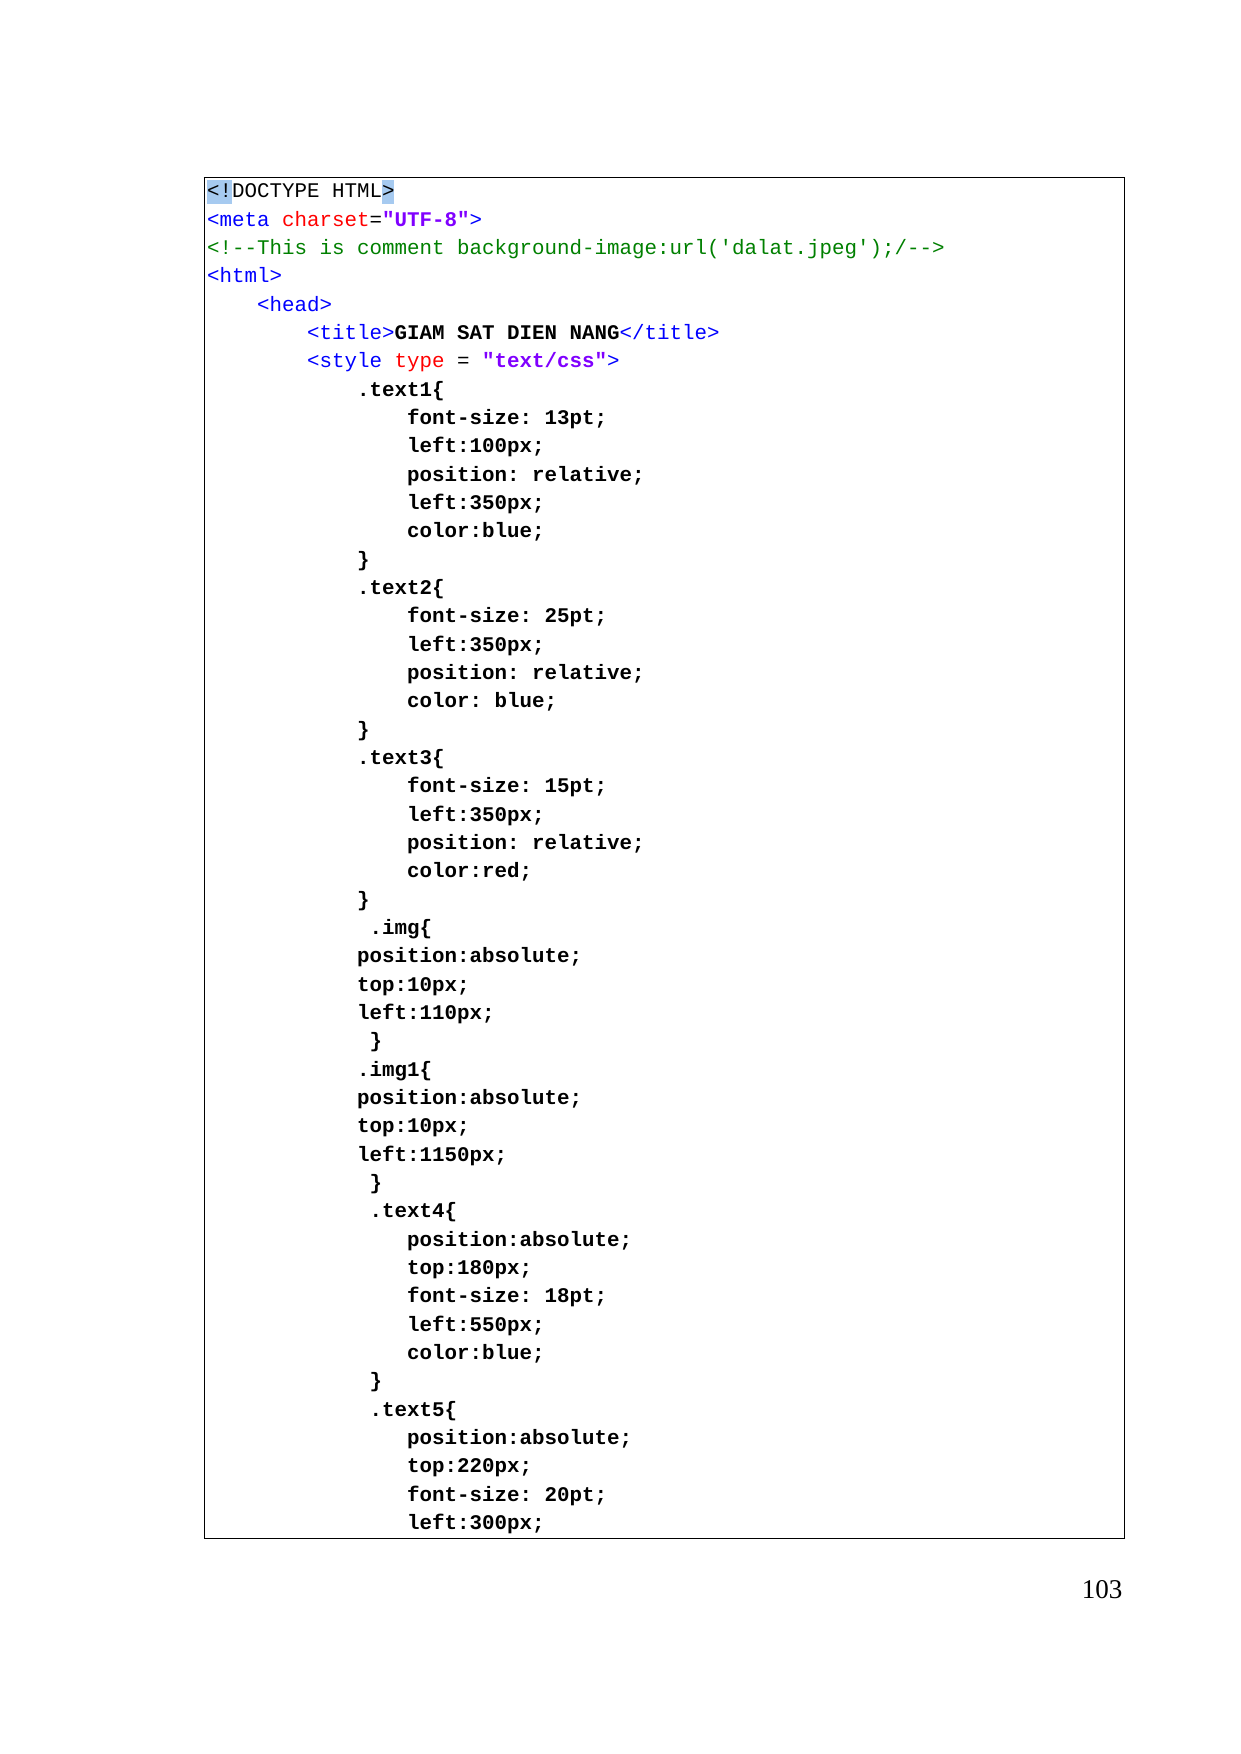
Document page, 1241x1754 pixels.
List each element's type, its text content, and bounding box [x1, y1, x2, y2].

text left:350px; [205, 489, 1124, 516]
text left:350px; [205, 801, 1124, 827]
text top:10px; [205, 1112, 1124, 1139]
text .text4{ [205, 1197, 1124, 1224]
text font-size: 15pt; [205, 772, 1124, 799]
text left:350px; [205, 631, 1124, 657]
text font-size: 25pt; [205, 602, 1124, 629]
text <html> [205, 262, 1124, 289]
text color:blue; [205, 517, 1124, 544]
text color:blue; [205, 1339, 1124, 1366]
text } [205, 1169, 1124, 1196]
text font-size: 20pt; [205, 1481, 1124, 1507]
text color:red; [205, 857, 1124, 884]
text <meta charset="UTF-8"> [205, 206, 1124, 232]
text left:550px; [205, 1311, 1124, 1337]
text <!DOCTYPE HTML> [205, 178, 1124, 204]
text color: blue; [205, 687, 1124, 714]
text .text1{ [205, 376, 1124, 402]
text <style type = "text/css"> [205, 347, 1124, 374]
text position: relative; [205, 659, 1124, 686]
text } [205, 886, 1124, 912]
text left:110px; [205, 999, 1124, 1026]
text .text2{ [205, 574, 1124, 601]
text .img{ [205, 914, 1124, 941]
text <!--This is comment background-image:url('dalat.jpeg');/--> [205, 234, 1124, 261]
text top:220px; [205, 1452, 1124, 1479]
text } [205, 716, 1124, 742]
text position:absolute; [205, 1424, 1124, 1451]
text } [205, 1367, 1124, 1394]
text font-size: 13pt; [205, 404, 1124, 431]
text left:100px; [205, 432, 1124, 459]
text } [205, 1027, 1124, 1054]
text position:absolute; [205, 942, 1124, 969]
text font-size: 18pt; [205, 1282, 1124, 1309]
text <title>GIAM SAT DIEN NANG</title> [205, 319, 1124, 346]
text <head> [205, 291, 1124, 317]
text .img1{ [205, 1056, 1124, 1082]
text top:10px; [205, 971, 1124, 997]
text } [205, 546, 1124, 572]
text left:300px; [205, 1509, 1124, 1538]
text .text3{ [205, 744, 1124, 771]
text .text5{ [205, 1396, 1124, 1422]
text top:180px; [205, 1254, 1124, 1281]
text position: relative; [205, 829, 1124, 856]
text position:absolute; [205, 1084, 1124, 1111]
text left:1150px; [205, 1141, 1124, 1167]
text position:absolute; [205, 1226, 1124, 1252]
text position: relative; [205, 461, 1124, 487]
